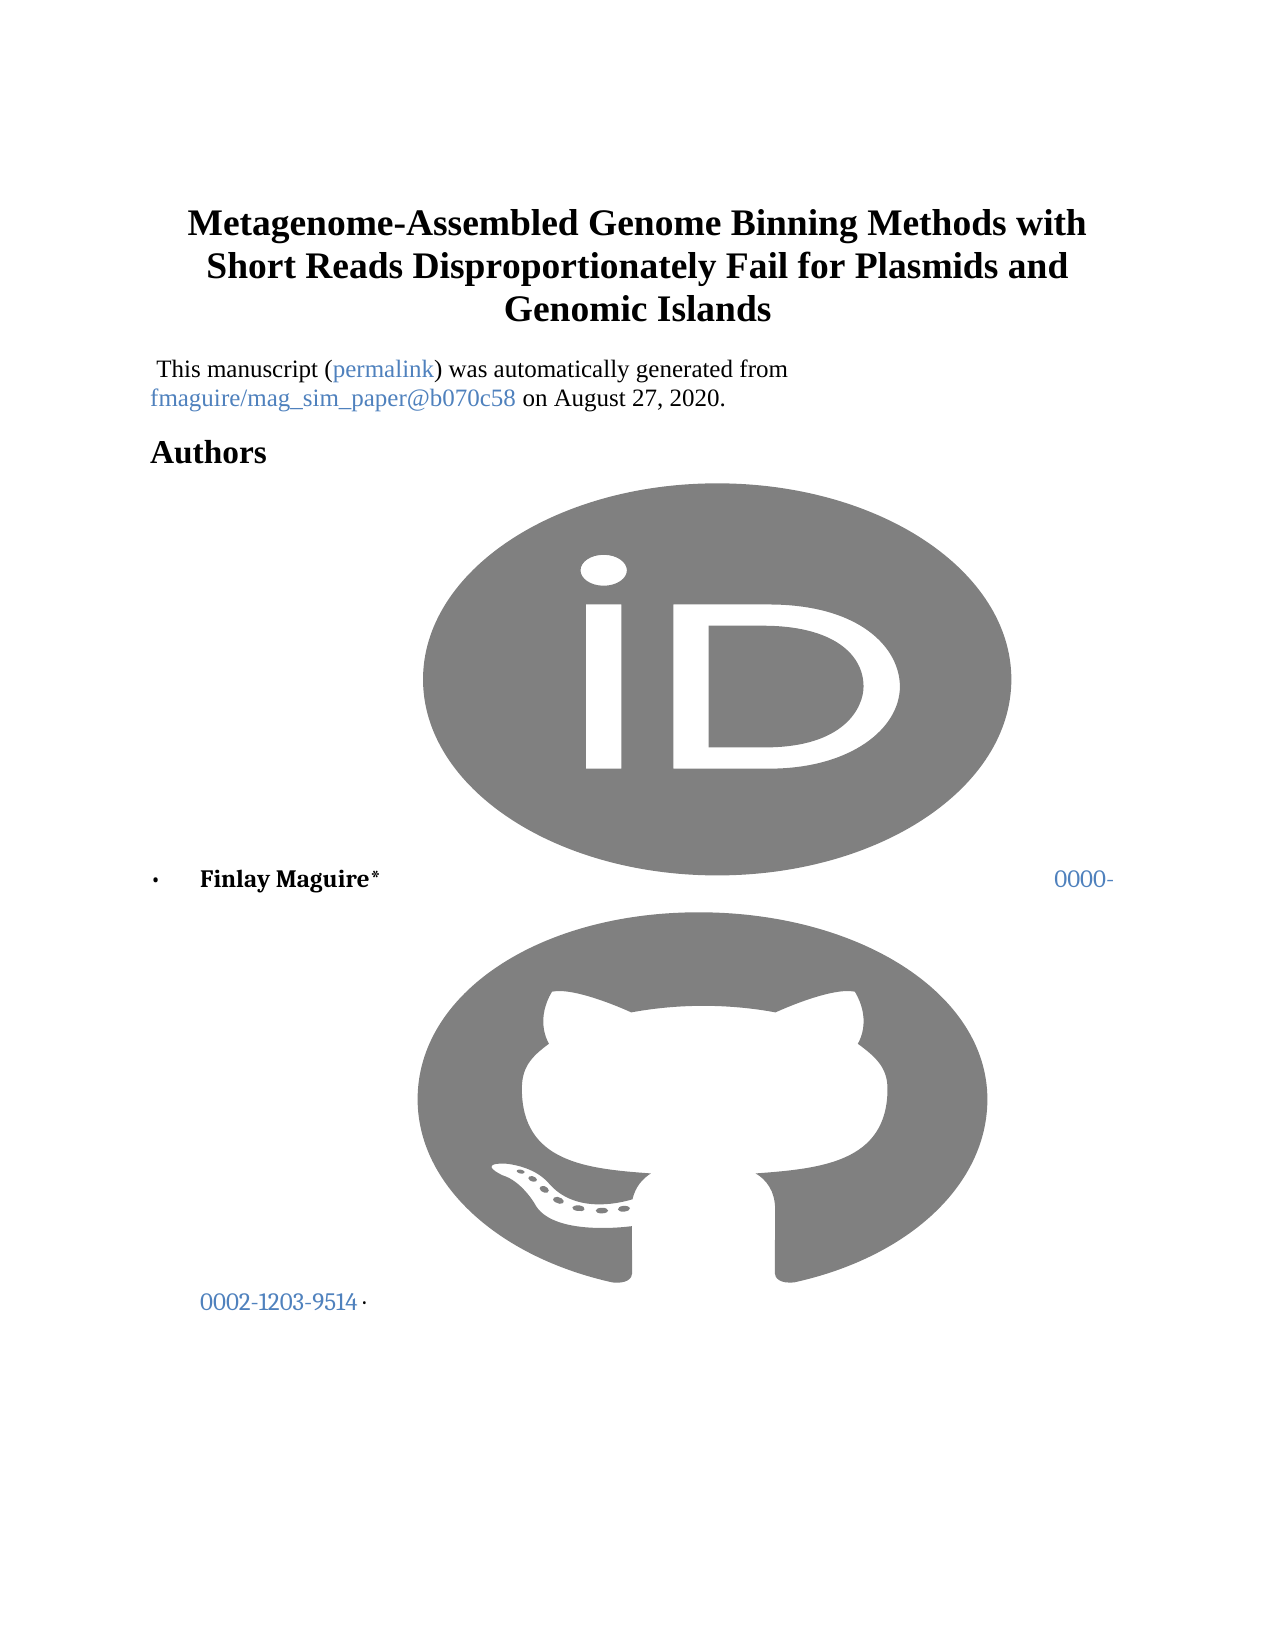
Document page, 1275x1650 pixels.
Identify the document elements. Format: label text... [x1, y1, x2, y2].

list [150, 471, 1125, 1317]
subtitle Authors [150, 433, 1125, 471]
title Metagenome-Assembled Genome Binning Methods with Short Reads Disproportionately Fail for Plasmids and Genomic Islands [150, 200, 1125, 329]
text This manuscript (permalink) was automatically generated from fmaguire/mag_sim_paper@b070c58 on August 27, 2020. [150, 354, 1125, 412]
